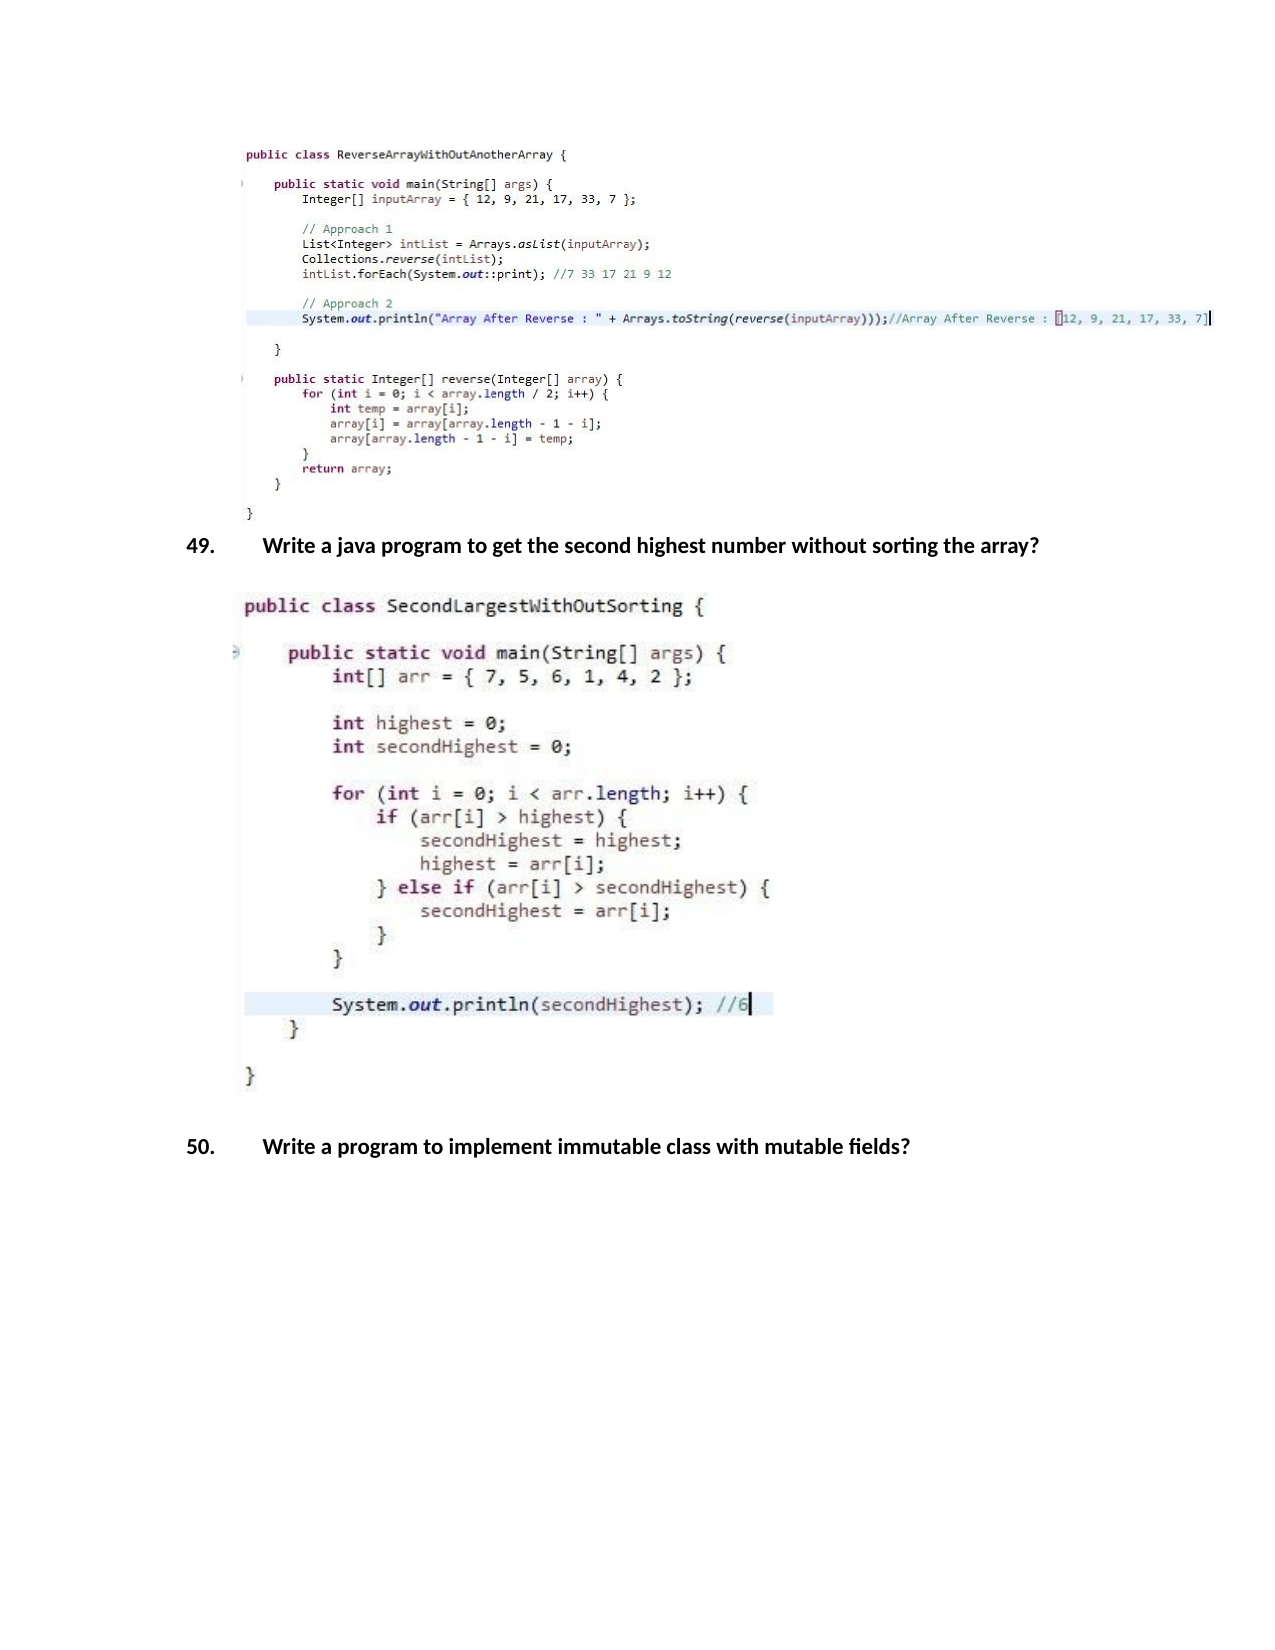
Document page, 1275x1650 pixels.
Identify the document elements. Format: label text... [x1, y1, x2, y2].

list Write a java program to get the second highest number without sorting the array? [186, 532, 1190, 560]
list Write a program to implement immutable class with mutable fields? [186, 1132, 1190, 1161]
picture [232, 592, 774, 1097]
picture [240, 150, 1214, 526]
